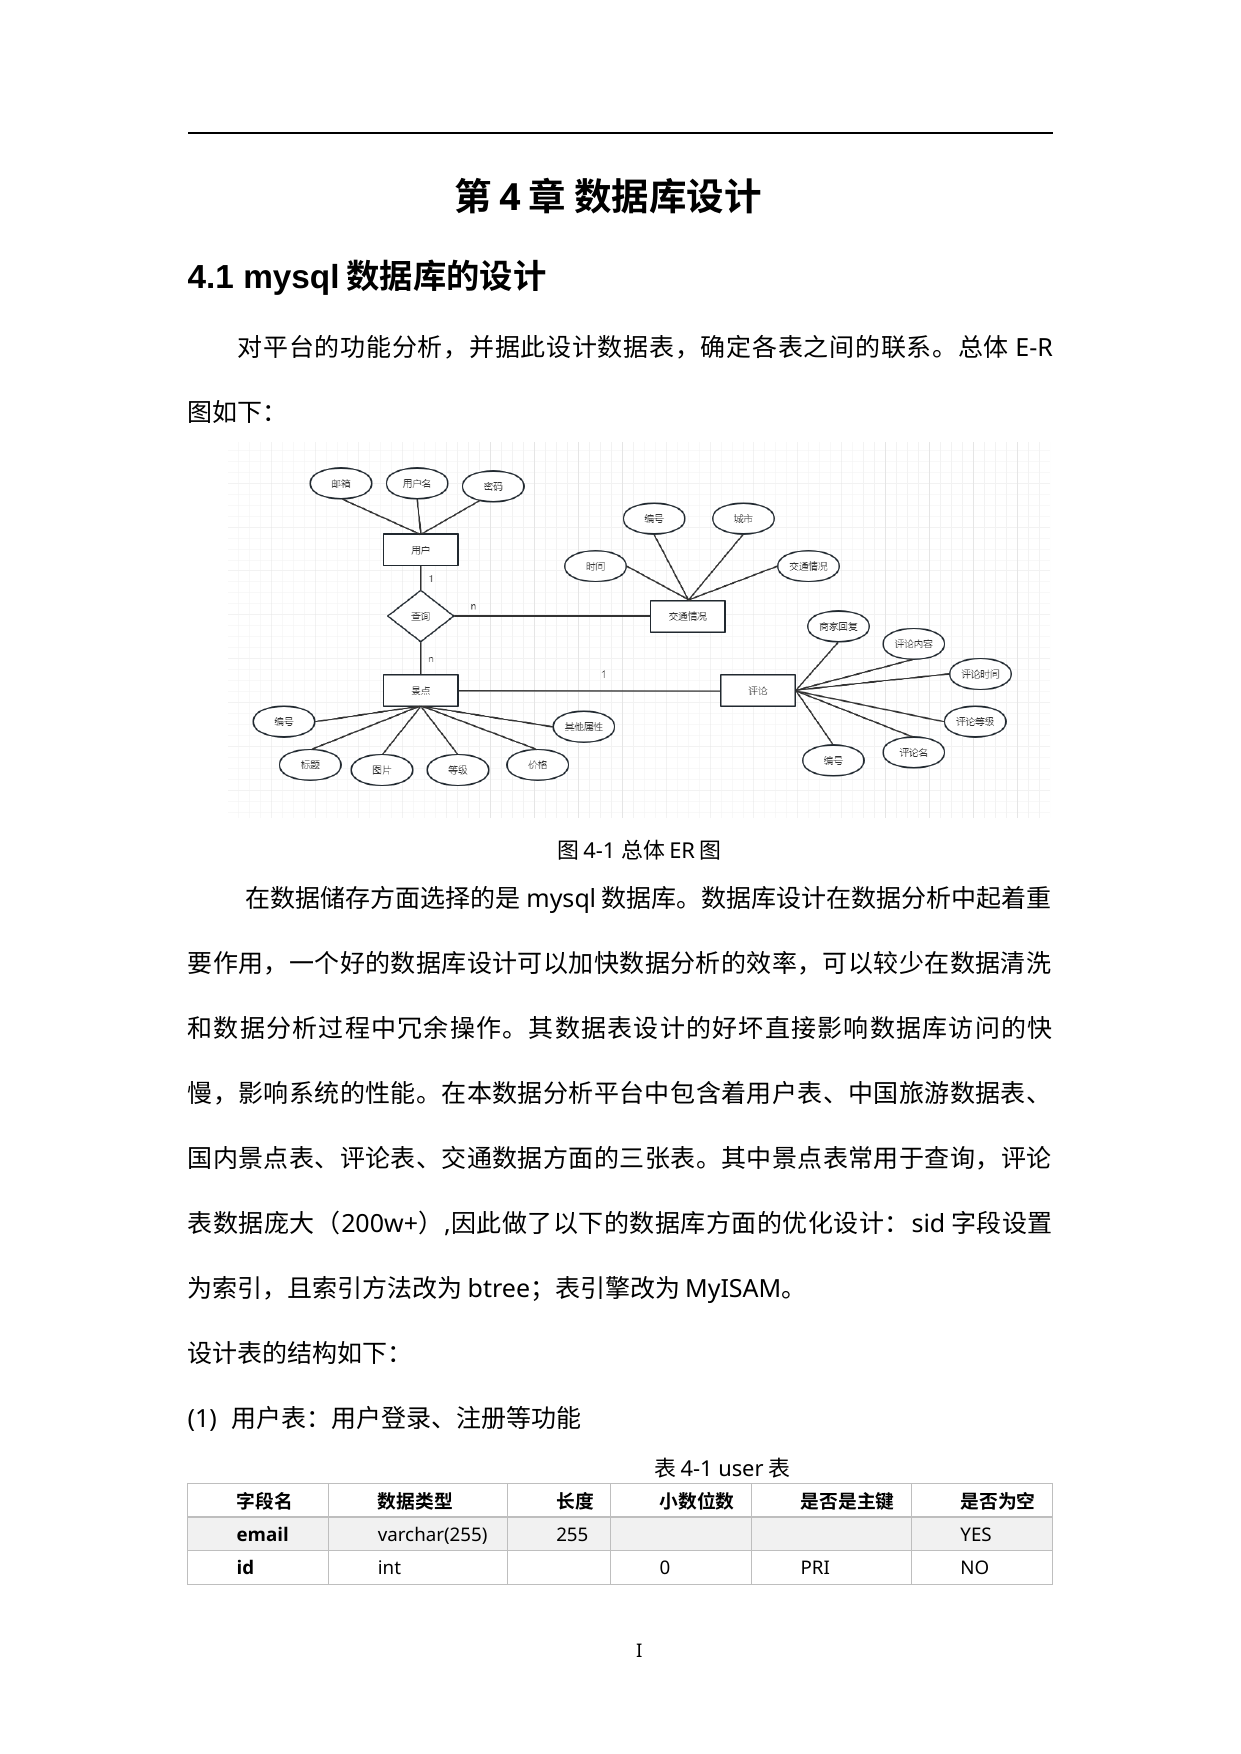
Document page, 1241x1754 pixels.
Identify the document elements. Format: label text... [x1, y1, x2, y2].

table_header 长度 [508, 1484, 610, 1516]
table_cell [508, 1551, 610, 1583]
picture [228, 442, 1050, 818]
table_cell YES [912, 1518, 1052, 1550]
table_header 是否是主键 [752, 1484, 911, 1516]
table_cell id [188, 1551, 328, 1583]
table_cell [752, 1518, 911, 1550]
table_header 数据类型 [329, 1484, 507, 1516]
table_header 字段名 [188, 1484, 328, 1516]
subtitle 第4章 数据库设计 [187, 162, 1053, 227]
table_header 是否为空 [912, 1484, 1052, 1516]
list 用户表：用户登录、注册等功能 [187, 1385, 1053, 1450]
table_cell 0 [611, 1551, 751, 1583]
table_cell [611, 1518, 751, 1550]
table_cell email [188, 1518, 328, 1550]
subtitle 4.1 mysql数据库的设计 [187, 243, 1053, 308]
text 在数据储存方面选择的是mysql数据库。数据库设计在数据分析中起着重要作用，一个好的数据库设计可以加快数据分析的效率，可以较少在数据清洗和数据分析过程中冗余操作。其数据表设计的好坏直接影响数据库访问的快慢，影响系统的性能。在本数据分析平台中包含着用户表、中国旅游数据表、国内景点表、评论表、交通数据方面的三张表。其中景点表常用于查询，评论表数据庞大（200w+）,因此做了以下的数据库方面的优化设计：sid字段设置为索引，且索引方法改为btree；表引擎改为MyISAM。 [187, 865, 1053, 1320]
table_cell NO [912, 1551, 1052, 1583]
text 表4-1 user表 [187, 1450, 1053, 1483]
table_header 小数位数 [611, 1484, 751, 1516]
table_cell int [329, 1551, 507, 1583]
text 设计表的结构如下： [187, 1320, 1053, 1385]
table_cell varchar(255) [329, 1518, 507, 1550]
text 图4-1 总体ER图 [187, 833, 1053, 865]
table_cell PRI [752, 1551, 911, 1583]
table_cell 255 [508, 1518, 610, 1550]
text 对平台的功能分析，并据此设计数据表，确定各表之间的联系。总体E-R图如下： [187, 313, 1053, 443]
